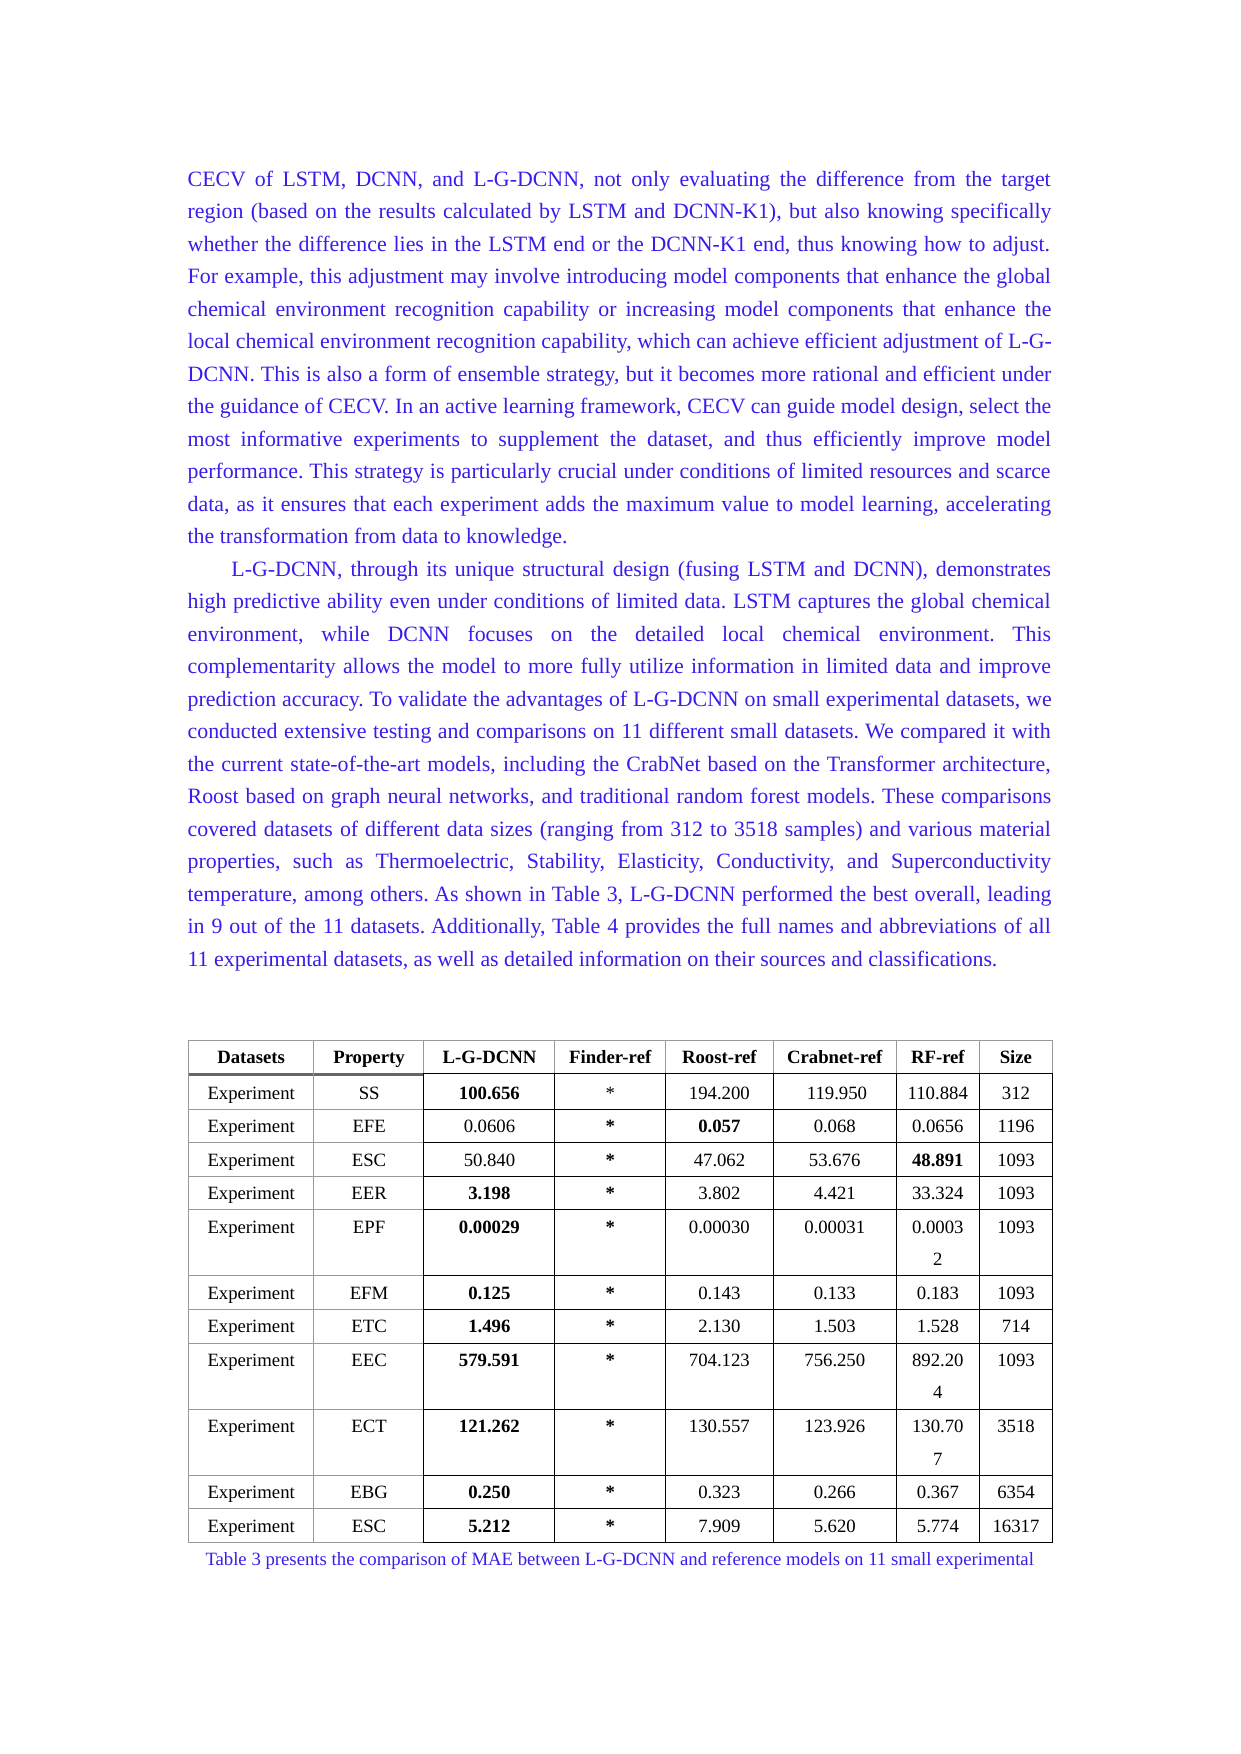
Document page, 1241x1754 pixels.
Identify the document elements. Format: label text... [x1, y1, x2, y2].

table_cell 0.00031 [774, 1210, 896, 1275]
table_cell 0.367 [897, 1476, 979, 1508]
table_cell 3518 [980, 1410, 1052, 1474]
table_cell 123.926 [774, 1410, 896, 1474]
table_cell ETC [314, 1310, 423, 1342]
table_cell ECT [314, 1410, 423, 1474]
table_header RF-ref [897, 1041, 979, 1073]
table_cell * [555, 1074, 665, 1109]
table_cell 1093 [980, 1344, 1052, 1408]
table_cell 100.656 [424, 1074, 554, 1109]
table_cell 756.250 [774, 1344, 896, 1408]
table_cell 50.840 [424, 1143, 554, 1176]
table_cell * [555, 1143, 665, 1176]
table_cell 579.591 [424, 1344, 554, 1408]
table_cell 4.421 [774, 1177, 896, 1209]
table_cell 0.068 [774, 1110, 896, 1142]
table_header Roost-ref [666, 1041, 773, 1073]
table_cell 5.212 [424, 1509, 554, 1542]
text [187, 162, 1053, 552]
table_cell 714 [980, 1310, 1052, 1342]
table_header Size [980, 1041, 1052, 1073]
table_cell ESC [314, 1143, 423, 1176]
table_cell * [555, 1410, 665, 1474]
table_cell * [555, 1276, 665, 1309]
table_cell 194.200 [666, 1074, 773, 1109]
table_cell 0.0656 [897, 1110, 979, 1142]
table_cell 1093 [980, 1276, 1052, 1309]
table_cell * [555, 1177, 665, 1209]
table_cell Experiment [189, 1509, 313, 1542]
table_cell 130.707 [897, 1410, 979, 1474]
table_cell * [555, 1509, 665, 1542]
table_cell EFE [314, 1110, 423, 1142]
table_cell 1196 [980, 1110, 1052, 1142]
table_cell 704.123 [666, 1344, 773, 1408]
table_header Property [314, 1041, 423, 1073]
table_cell 1.496 [424, 1310, 554, 1342]
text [187, 1543, 1053, 1575]
table_cell 0.00029 [424, 1210, 554, 1275]
table_header Finder-ref [555, 1041, 665, 1073]
table_cell 1.503 [774, 1310, 896, 1342]
table_cell Experiment [189, 1177, 313, 1209]
table_cell 0.057 [666, 1110, 773, 1142]
table_cell 5.774 [897, 1509, 979, 1542]
table_header L-G-DCNN [424, 1041, 554, 1073]
table_cell 110.884 [897, 1074, 979, 1109]
table_cell 0.00032 [897, 1210, 979, 1275]
table_cell 1.528 [897, 1310, 979, 1342]
table_cell Experiment [189, 1210, 313, 1275]
table_cell EPF [314, 1210, 423, 1275]
table_cell 6354 [980, 1476, 1052, 1508]
table_cell 1093 [980, 1210, 1052, 1275]
table_cell Experiment [189, 1076, 313, 1109]
table_cell * [555, 1210, 665, 1275]
table_cell EER [314, 1177, 423, 1209]
table_cell Experiment [189, 1410, 313, 1474]
table_cell Experiment [189, 1143, 313, 1176]
table_cell 2.130 [666, 1310, 773, 1342]
table_cell 48.891 [897, 1143, 979, 1176]
text L-G-DCNN, through its unique structural design (fusing LSTM and DCNN), demonstrates high predictive ability even under conditions of limited data. LSTM captures the global chemical environment, while DCNN focuses on the detailed local chemical environment. This complementarity allows the model to more fully utilize information in limited data and improve prediction accuracy. To validate the advantages of L-G-DCNN on small experimental datasets, we conducted extensive testing and comparisons on 11 different small datasets. We compared it with the current state-of-the-art models, including the CrabNet based on the Transformer architecture, Roost based on graph neural networks, and traditional random forest models. These comparisons covered datasets of different data sizes (ranging from 312 to 3518 samples) and various material properties, such as Thermoelectric, Stability, Elasticity, Conductivity, and Superconductivity temperature, among others. As shown in Table 3, L-G-DCNN performed the best overall, leading in 9 out of the 11 datasets. Additionally, Table 4 provides the full names and abbreviations of all 11 experimental datasets, as well as detailed information on their sources and classifications. [187, 552, 1053, 974]
table_cell 53.676 [774, 1143, 896, 1176]
table_cell Experiment [189, 1110, 313, 1142]
table_cell EFM [314, 1276, 423, 1309]
table_cell 16317 [980, 1509, 1052, 1542]
table_cell Experiment [189, 1344, 313, 1408]
table_cell 0.0606 [424, 1110, 554, 1142]
table_cell Experiment [189, 1276, 313, 1309]
table_cell * [555, 1110, 665, 1142]
table_cell 1093 [980, 1177, 1052, 1209]
table_cell * [555, 1344, 665, 1408]
table_cell 312 [980, 1074, 1052, 1109]
table_cell 130.557 [666, 1410, 773, 1474]
table_cell SS [314, 1076, 423, 1109]
table_cell 47.062 [666, 1143, 773, 1176]
table_cell Experiment [189, 1476, 313, 1508]
table_cell 0.125 [424, 1276, 554, 1309]
table_cell 7.909 [666, 1509, 773, 1542]
table_cell EEC [314, 1344, 423, 1408]
table_cell 121.262 [424, 1410, 554, 1474]
table_cell 0.133 [774, 1276, 896, 1309]
table_cell 33.324 [897, 1177, 979, 1209]
table_cell 119.950 [774, 1074, 896, 1109]
table_cell 3.802 [666, 1177, 773, 1209]
table_cell 0.00030 [666, 1210, 773, 1275]
table_cell 0.250 [424, 1476, 554, 1508]
table_cell 892.204 [897, 1344, 979, 1408]
table_cell * [555, 1476, 665, 1508]
table_cell 1093 [980, 1143, 1052, 1176]
table_header Crabnet-ref [774, 1041, 896, 1073]
table_cell 0.266 [774, 1476, 896, 1508]
table_cell Experiment [189, 1310, 313, 1342]
table_cell 0.323 [666, 1476, 773, 1508]
table_cell ESC [314, 1509, 423, 1542]
table_header Datasets [189, 1041, 313, 1073]
table_cell * [555, 1310, 665, 1342]
table_cell 0.143 [666, 1276, 773, 1309]
table_cell EBG [314, 1476, 423, 1508]
table_cell 0.183 [897, 1276, 979, 1309]
table_cell 5.620 [774, 1509, 896, 1542]
table_cell 3.198 [424, 1177, 554, 1209]
